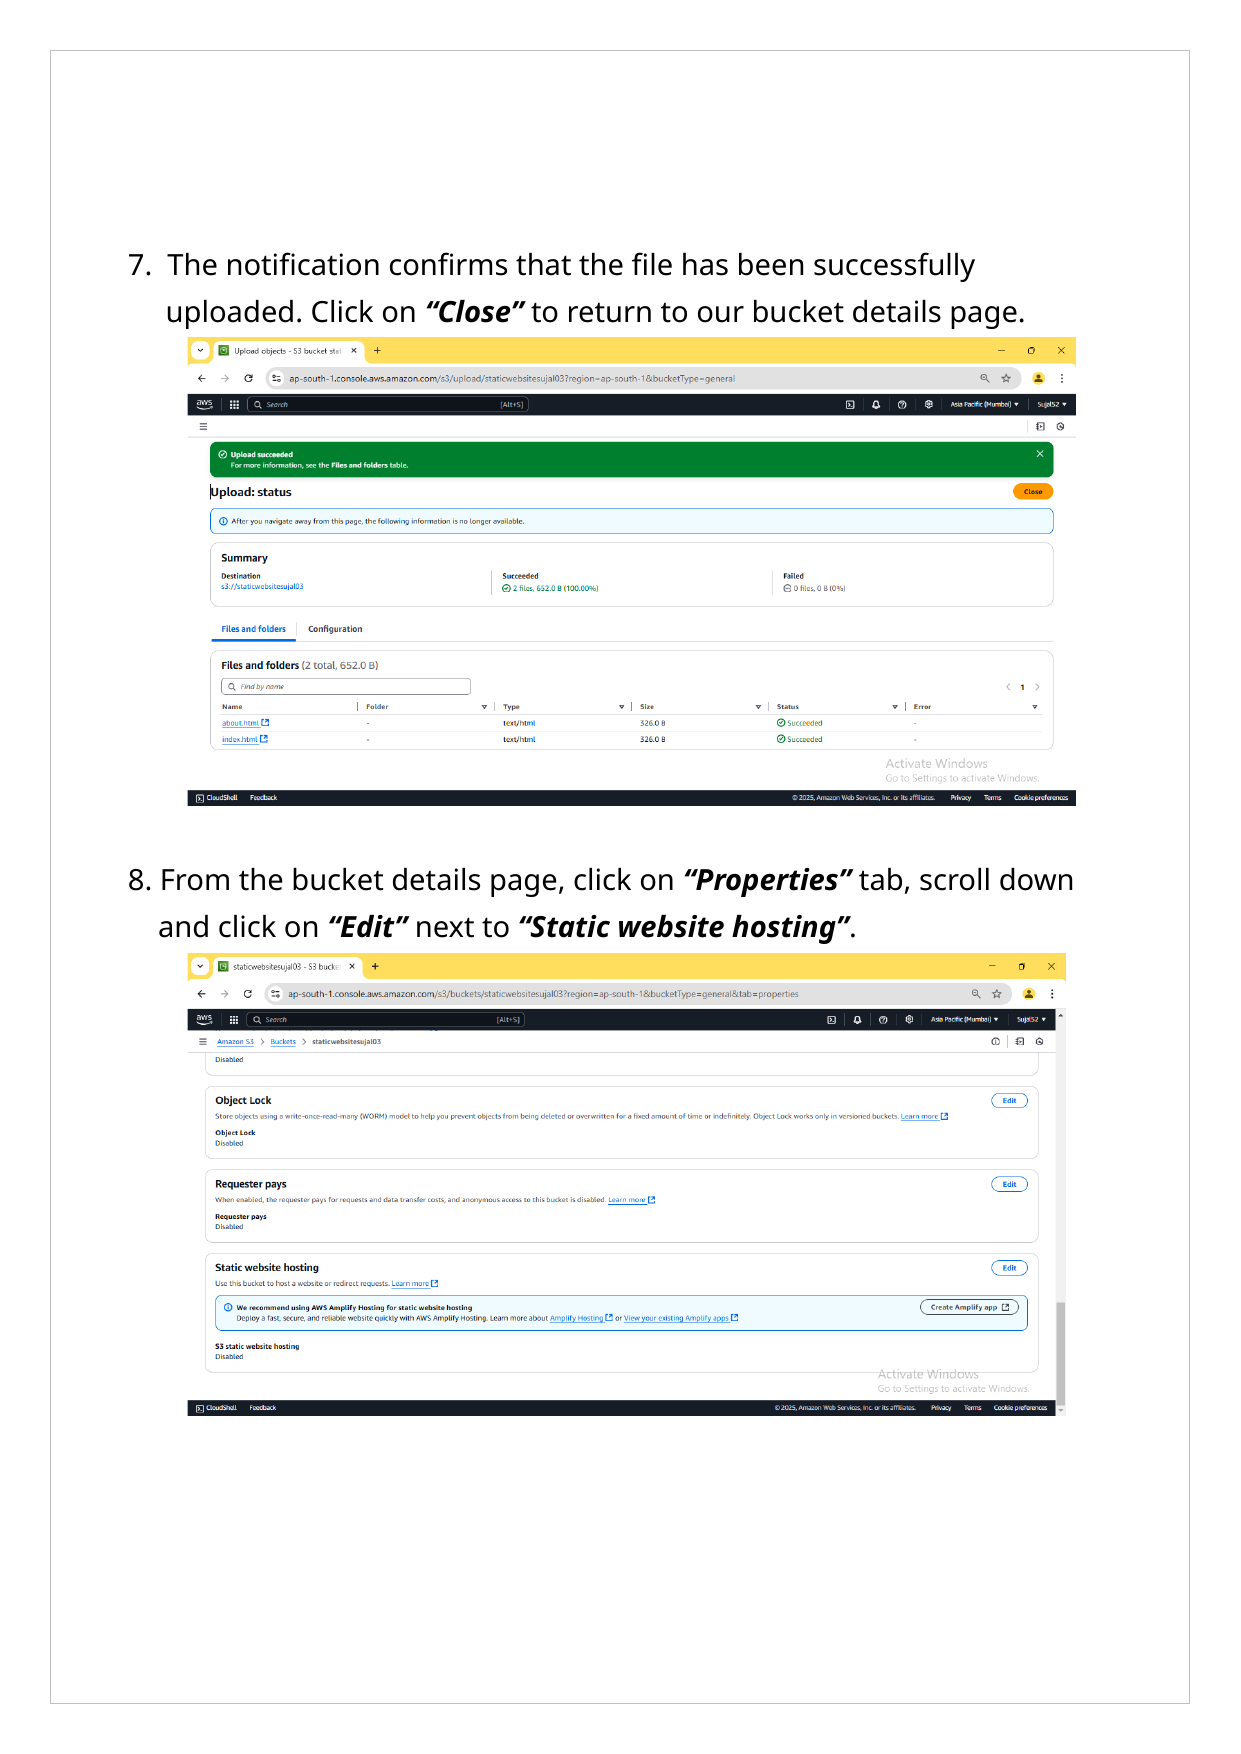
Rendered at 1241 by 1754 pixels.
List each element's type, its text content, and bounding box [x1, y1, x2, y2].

text and click on “Edit” next to “Static website hosting”. [112, 906, 1128, 946]
text uploaded. Click on “Close” to return to our bucket details page. [112, 291, 1128, 331]
text 8. From the bucket details page, click on “Properties” tab, scroll down [112, 859, 1128, 899]
picture [187, 337, 1076, 806]
text 7. The notification confirms that the file has been successfully [112, 244, 1128, 284]
picture [187, 953, 1066, 1416]
